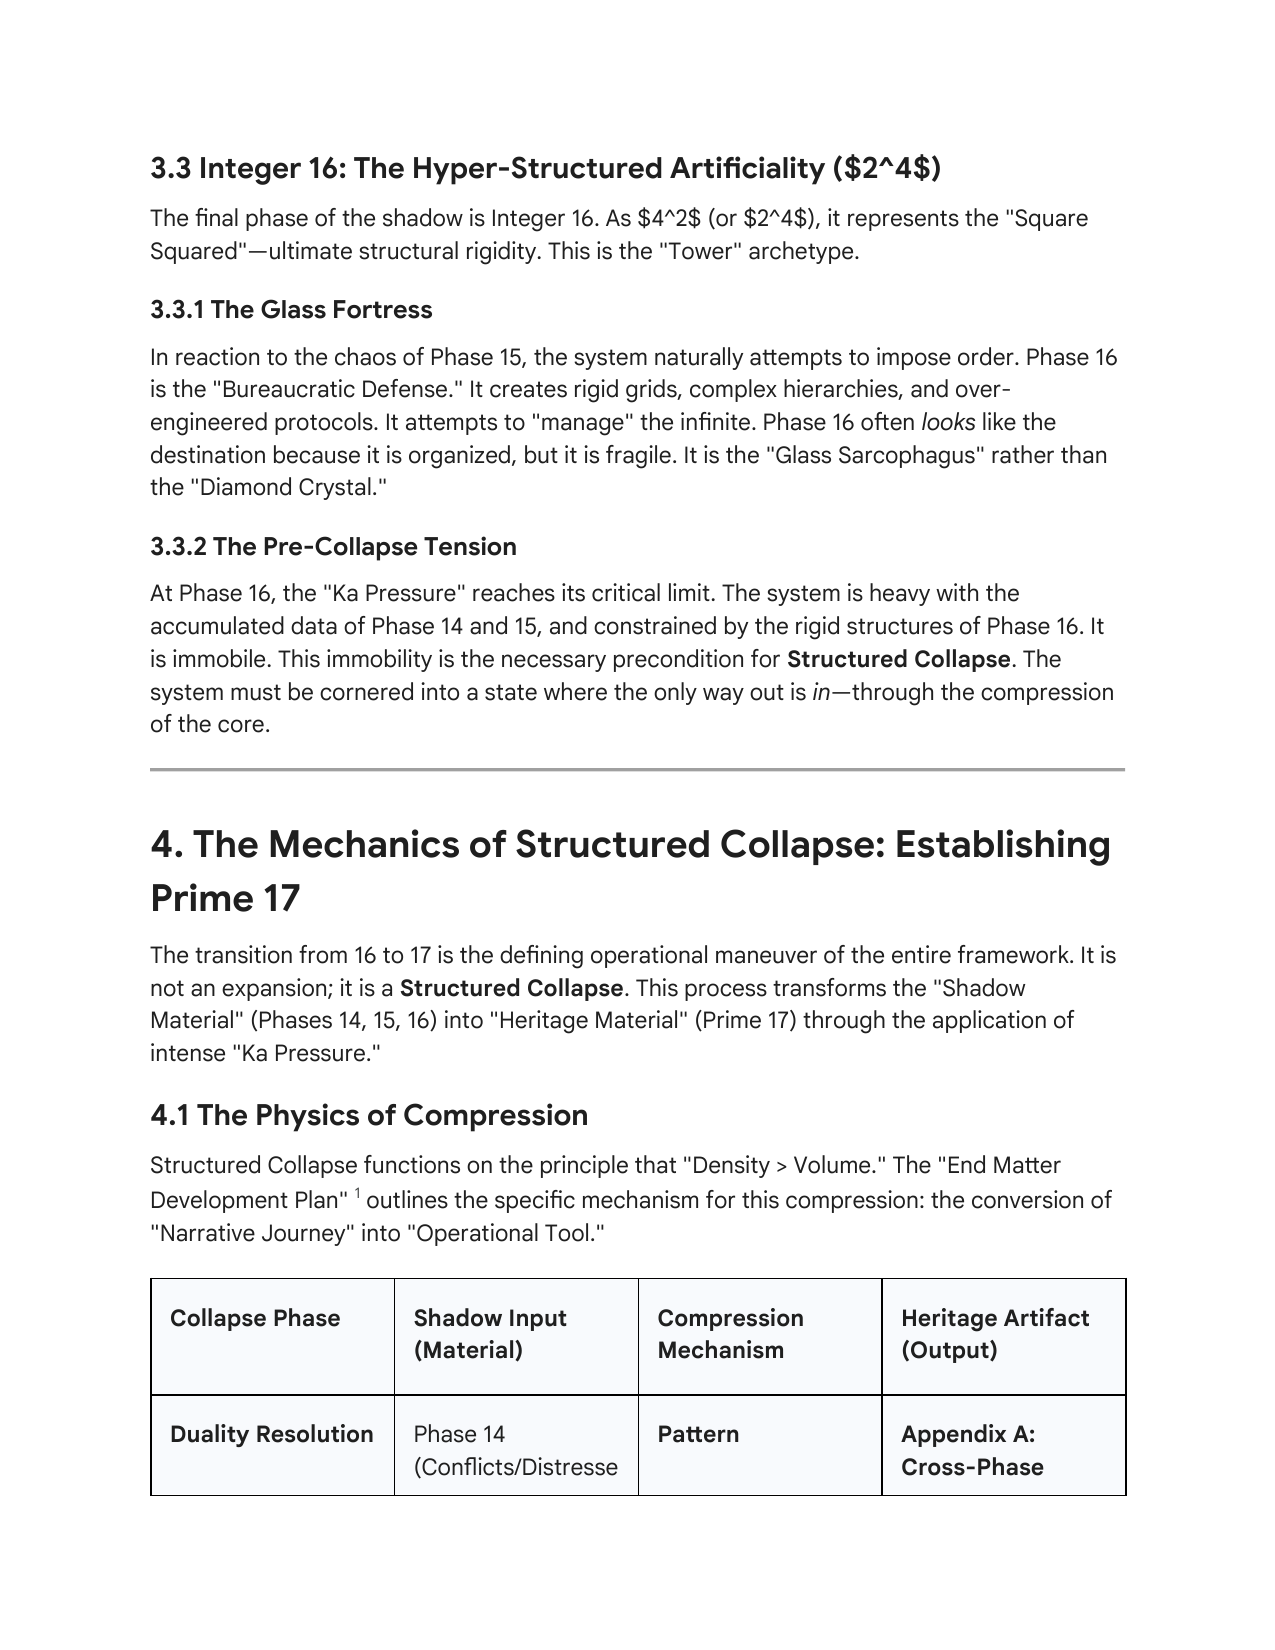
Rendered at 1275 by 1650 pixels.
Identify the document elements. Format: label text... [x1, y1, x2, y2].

table_header Heritage Artifact (Output) [883, 1279, 1125, 1394]
subtitle 4.1 The Physics of Compression [150, 1097, 1125, 1134]
subtitle 3.3 Integer 16: The Hyper-Structured Artificiality ($2^4$) [150, 150, 1125, 187]
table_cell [883, 1396, 1125, 1494]
text Structured Collapse functions on the principle that "Density > Volume." The "End Matter Development Plan" 1 outlines the specific mechanism for this compression: the conversion of "Narrative Journey" into "Operational Tool." [150, 1151, 1125, 1248]
subtitle 4. The Mechanics of Structured Collapse: Establishing Prime 17 [150, 772, 1125, 922]
text At Phase 16, the "Ka Pressure" reaches its critical limit. The system is heavy with the accumulated data of Phase 14 and 15, and constrained by the rigid structures of Phase 16. It is immobile. This immobility is the necessary precondition for Structured Collapse. The system must be cornered into a state where the only way out is in—through the compression of the core. [150, 579, 1125, 739]
subtitle 3.3.1 The Glass Fortress [150, 294, 1125, 326]
table_cell Pattern Recognition [639, 1396, 881, 1494]
table_header Compression Mechanism [639, 1279, 881, 1394]
table_header Collapse Phase [152, 1279, 394, 1394]
text The transition from 16 to 17 is the defining operational maneuver of the entire framework. It is not an expansion; it is a Structured Collapse. This process transforms the "Shadow Material" (Phases 14, 15, 16) into "Heritage Material" (Prime 17) through the application of intense "Ka Pressure." [150, 941, 1125, 1068]
text In reaction to the chaos of Phase 15, the system naturally attempts to impose order. Phase 16 is the "Bureaucratic Defense." It creates rigid grids, complex hierarchies, and over-engineered protocols. It attempts to "manage" the infinite. Phase 16 often looks like the destination because it is organized, but it is fragile. It is the "Glass Sarcophagus" rather than the "Diamond Crystal." [150, 343, 1125, 502]
table_header Shadow Input (Material) [395, 1279, 638, 1394]
table_cell Duality Resolution [152, 1396, 394, 1494]
text The final phase of the shadow is Integer 16. As $4^2$ (or $2^4$), it represents the "Square Squared"—ultimate structural rigidity. This is the "Tower" archetype. [150, 204, 1125, 266]
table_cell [395, 1396, 638, 1494]
subtitle 3.3.2 The Pre-Collapse Tension [150, 531, 1125, 563]
